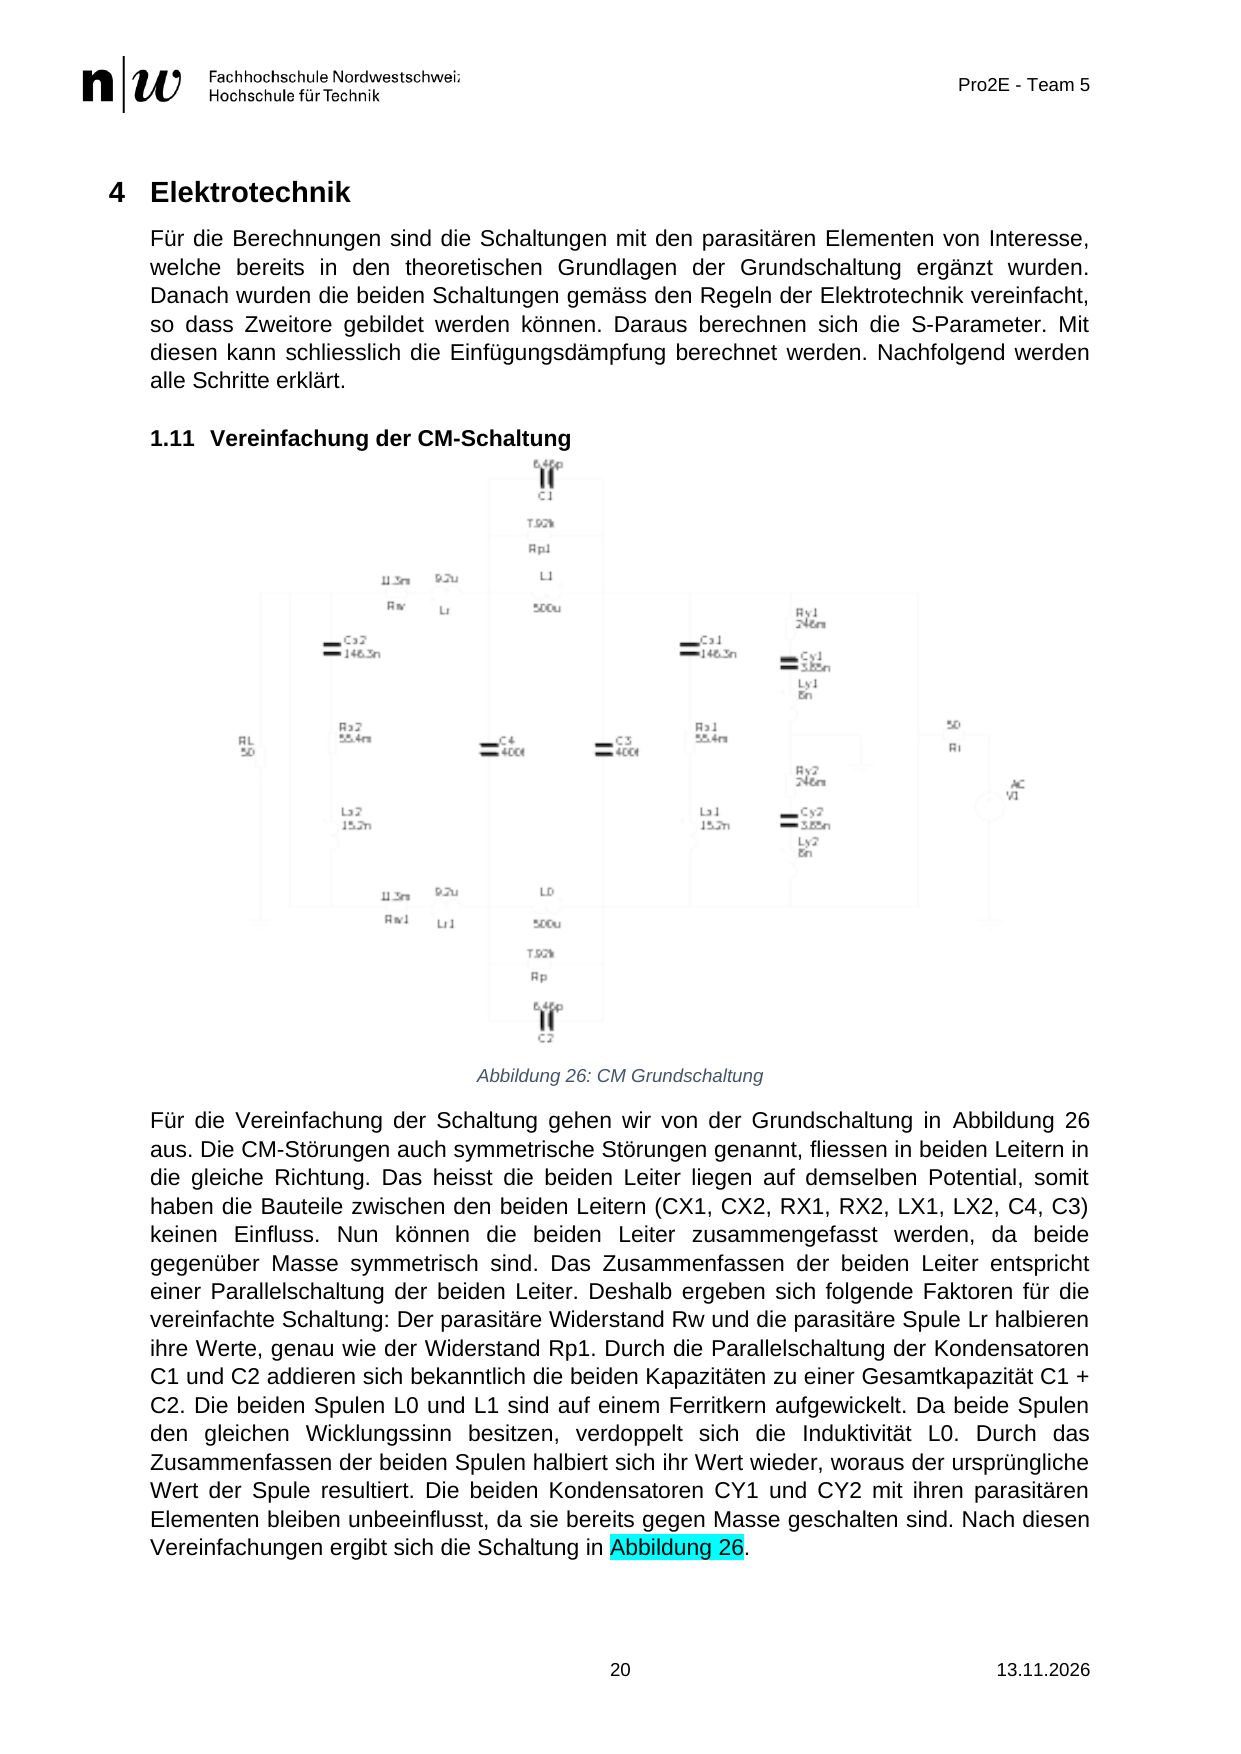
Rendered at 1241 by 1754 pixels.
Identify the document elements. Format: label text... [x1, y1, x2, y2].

text Für die Vereinfachung der Schaltung gehen wir von der Grundschaltung in Abbildung 25 aus. Die CM-Störungen auch symmetrische Störungen genannt, fliessen in beiden Leitern in die gleiche Richtung. Das heisst die beiden Leiter liegen auf demselben Potential, somit haben die Bauteile zwischen den beiden Leitern (CX1, CX2, RX1, RX2, LX1, LX2, C4, C3) keinen Einfluss. Nun können die beiden Leiter zusammengefasst werden, da beide gegenüber Masse symmetrisch sind. Das Zusammenfassen der beiden Leiter entspricht einer Parallelschaltung der beiden Leiter. Deshalb ergeben sich folgende Faktoren für die vereinfachte Schaltung: Der parasitäre Widerstand Rw und die parasitäre Spule Lr halbieren ihre Werte, genau wie der Widerstand Rp1. Durch die Parallelschaltung der Kondensatoren C1 und C2 addieren sich bekanntlich die beiden Kapazitäten zu einer Gesamtkapazität C1 + C2. Die beiden Spulen L0 und L1 sind auf einem Ferritkern aufgewickelt. Da beide Spulen den gleichen Wicklungssinn besitzen, verdoppelt sich die Induktivität L0. Durch das Zusammenfassen der beiden Spulen halbiert sich ihr Wert wieder, woraus der ursprüngliche Wert der Spule resultiert. Die beiden Kondensatoren CY1 und CY2 mit ihren parasitären Elementen bleiben unbeeinflusst, da sie bereits gegen Masse geschalten sind. Nach diesen Vereinfachungen ergibt sich die Schaltung in Abbildung 25. [150, 1107, 1090, 1560]
subtitle Elektrotechnik [109, 175, 1090, 208]
subtitle Vereinfachung der CM-Schaltung [150, 425, 572, 452]
picture [81, 56, 460, 113]
text Abbildung 26: CM Grundschaltung [150, 1065, 1090, 1087]
text Für die Berechnungen sind die Schaltungen mit den parasitären Elementen von Interesse, welche bereits in den theoretischen Grundlagen der Grundschaltung ergänzt wurden. Danach wurden die beiden Schaltungen gemäss den Regeln der Elektrotechnik vereinfacht, so dass Zweitore gebildet werden können. Daraus berechnen sich die S-Parameter. Mit diesen kann schliesslich die Einfügungsdämpfung berechnet werden. Nachfolgend werden alle Schritte erklärt. [150, 225, 1090, 394]
